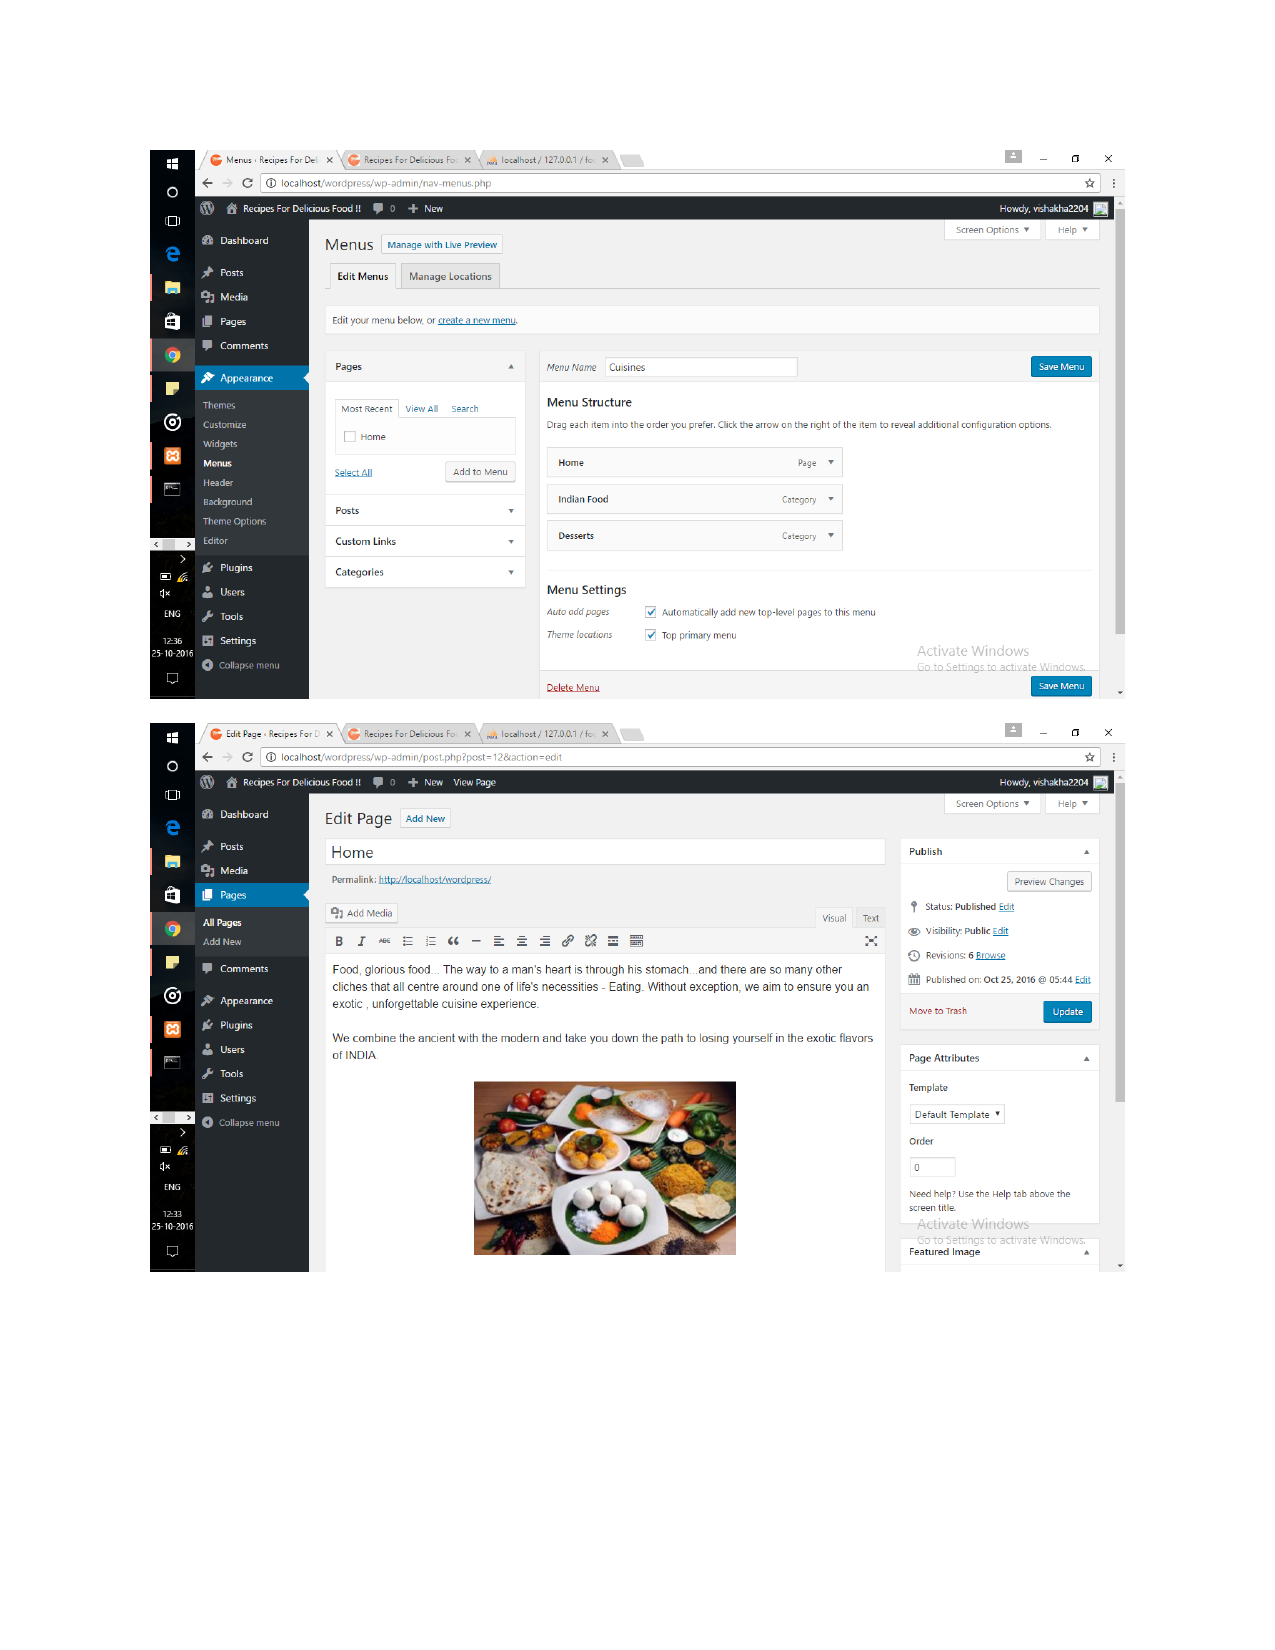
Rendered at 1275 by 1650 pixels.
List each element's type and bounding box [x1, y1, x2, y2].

picture [150, 723, 1125, 1272]
picture [150, 150, 1125, 699]
